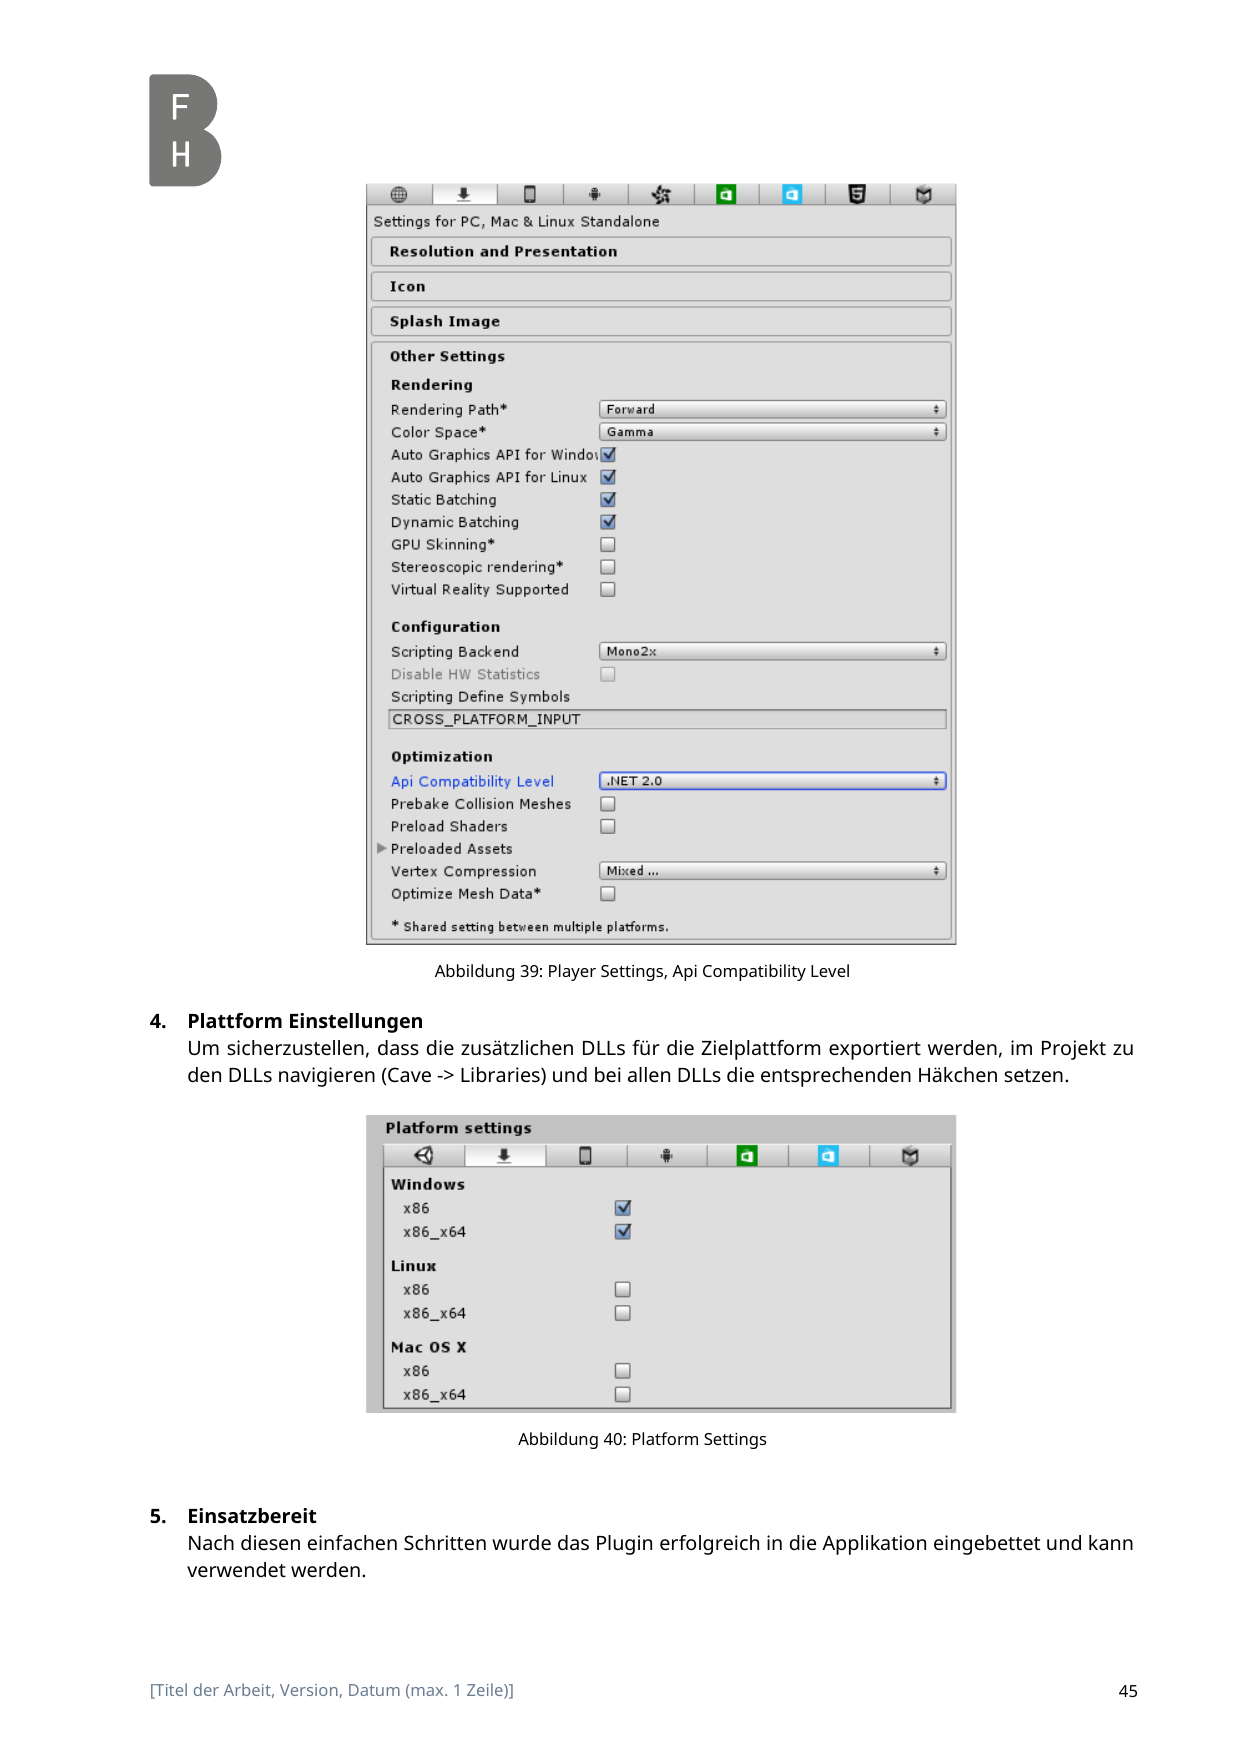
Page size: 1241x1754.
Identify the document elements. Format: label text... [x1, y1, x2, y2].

text Abbildung 39: Player Settings, Api Compatibility Level [149, 957, 1136, 982]
list Nach diesen einfachen Schritten wurde das Plugin erfolgreich in die Applikation eingebettet und kann verwendet werden. [187, 1529, 1136, 1583]
picture [366, 1115, 957, 1413]
list Um sicherzustellen, dass die zusätzlichen DLLs für die Zielplattform exportiert werden, im Projekt zu den DLLs navigieren (Cave -> Libraries) und bei allen DLLs die entsprechenden Häkchen setzen. [187, 1034, 1136, 1088]
picture [366, 183, 957, 945]
list Plattform Einstellungen [149, 1007, 1136, 1034]
list Einsatzbereit [149, 1502, 1136, 1529]
